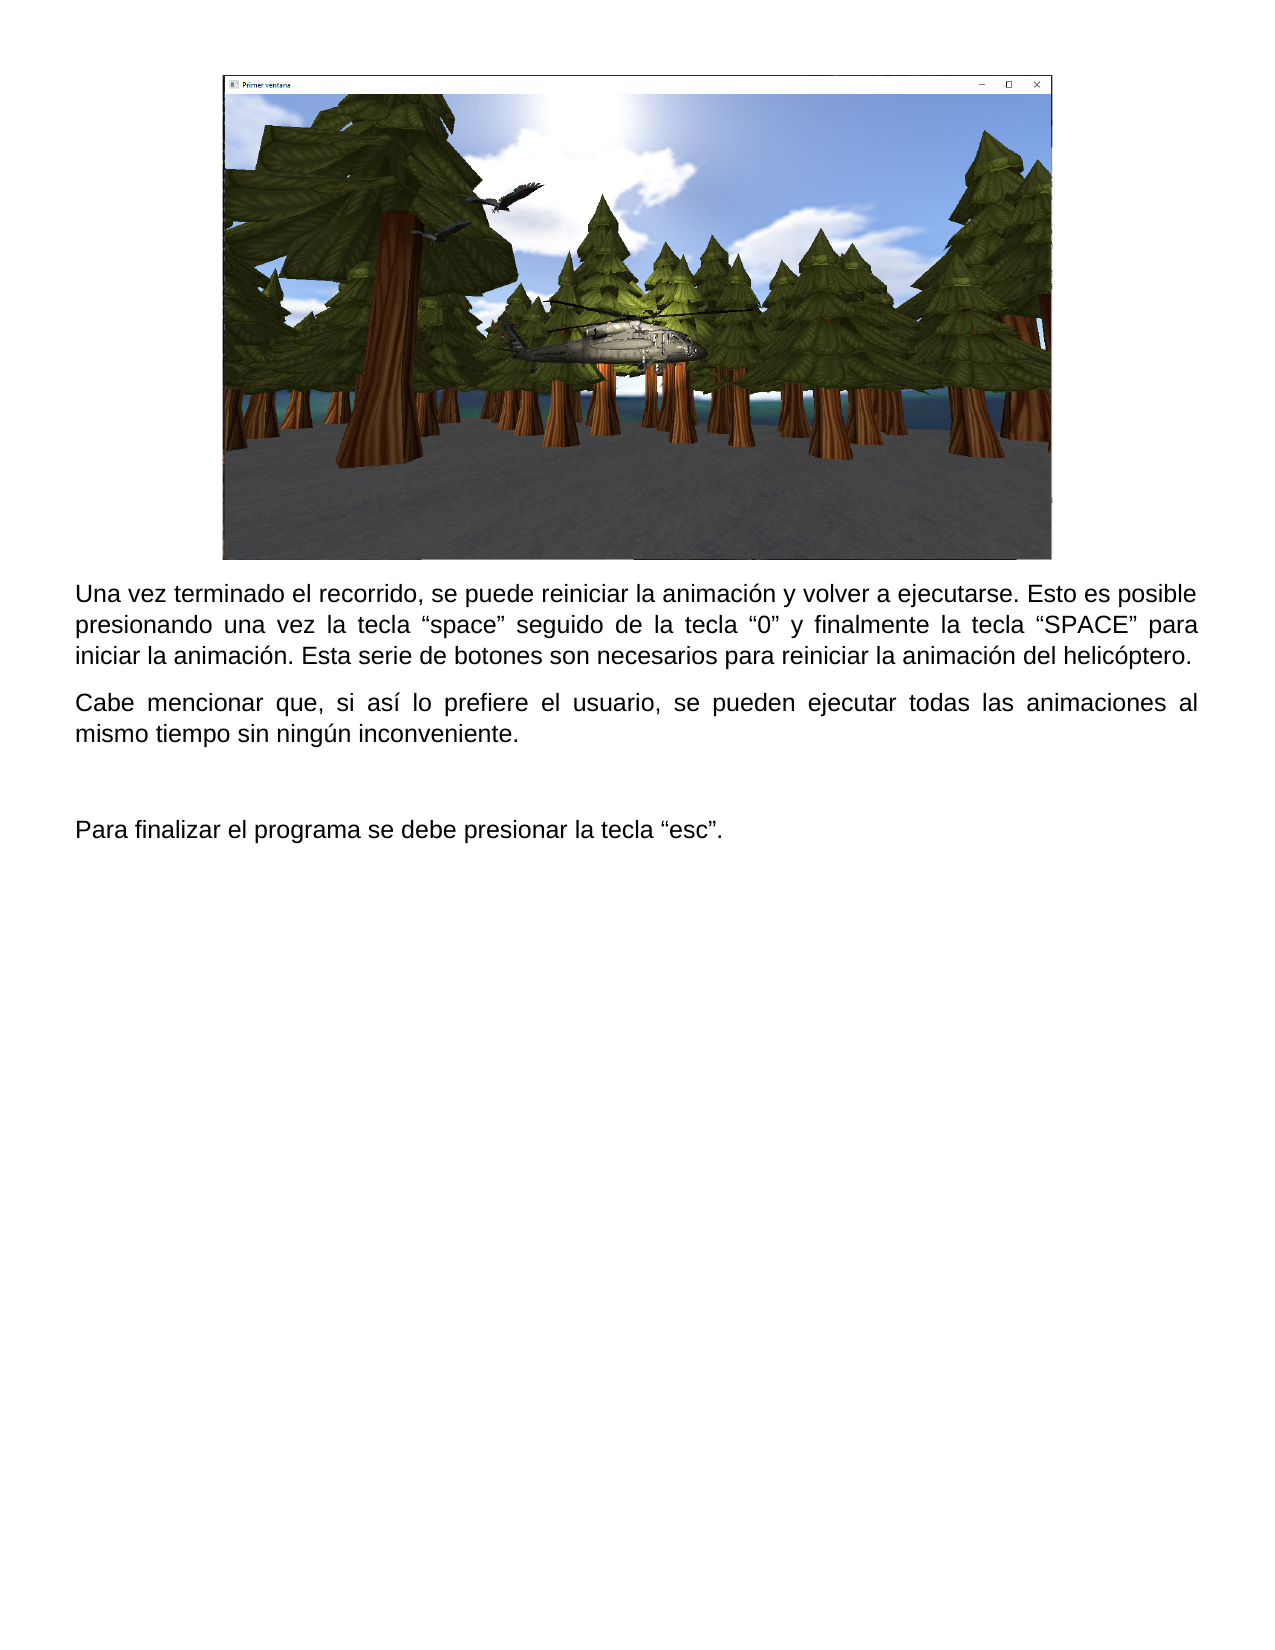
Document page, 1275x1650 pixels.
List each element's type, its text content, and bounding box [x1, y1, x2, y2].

text Para finalizar el programa se debe presionar la tecla “esc”. [75, 815, 1200, 844]
text Cabe mencionar que, si así lo prefiere el usuario, se pueden ejecutar todas las animaciones al mismo tiempo sin ningún inconveniente. [75, 688, 1200, 748]
text Una vez terminado el recorrido, se puede reiniciar la animación y volver a ejecutarse. Esto es posible presionando una vez la tecla “space” seguido de la tecla “0” y finalmente la tecla “SPACE” para iniciar la animación. Esta serie de botones son necesarios para reiniciar la animación del helicóptero. [75, 579, 1200, 669]
picture [222, 75, 1053, 560]
